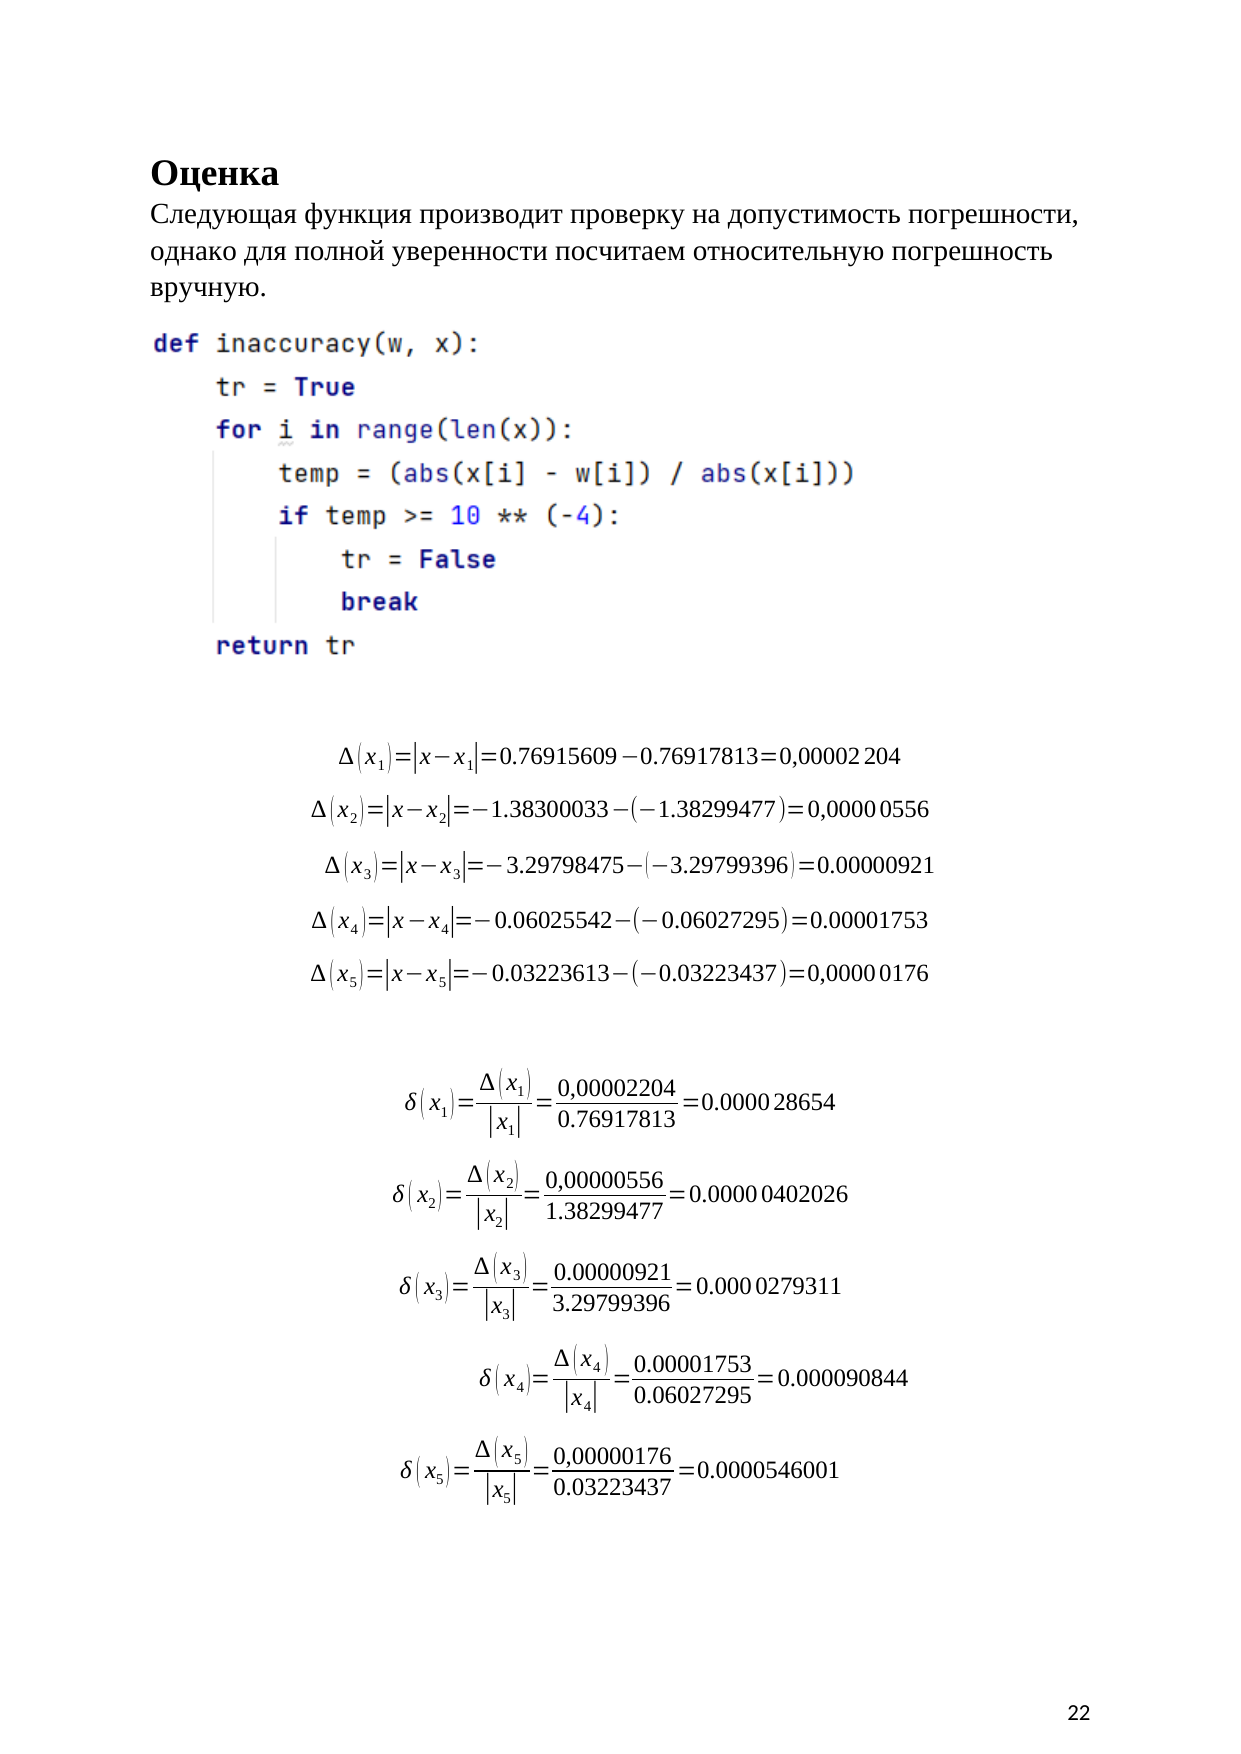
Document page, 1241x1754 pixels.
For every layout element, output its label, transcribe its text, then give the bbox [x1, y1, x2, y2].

subtitle Оценка [150, 150, 1090, 193]
picture [150, 321, 865, 667]
text Следующая функция производит проверку на допустимость погрешности, однако для полной уверенности посчитаем относительную погрешность вручную. [150, 197, 1090, 302]
